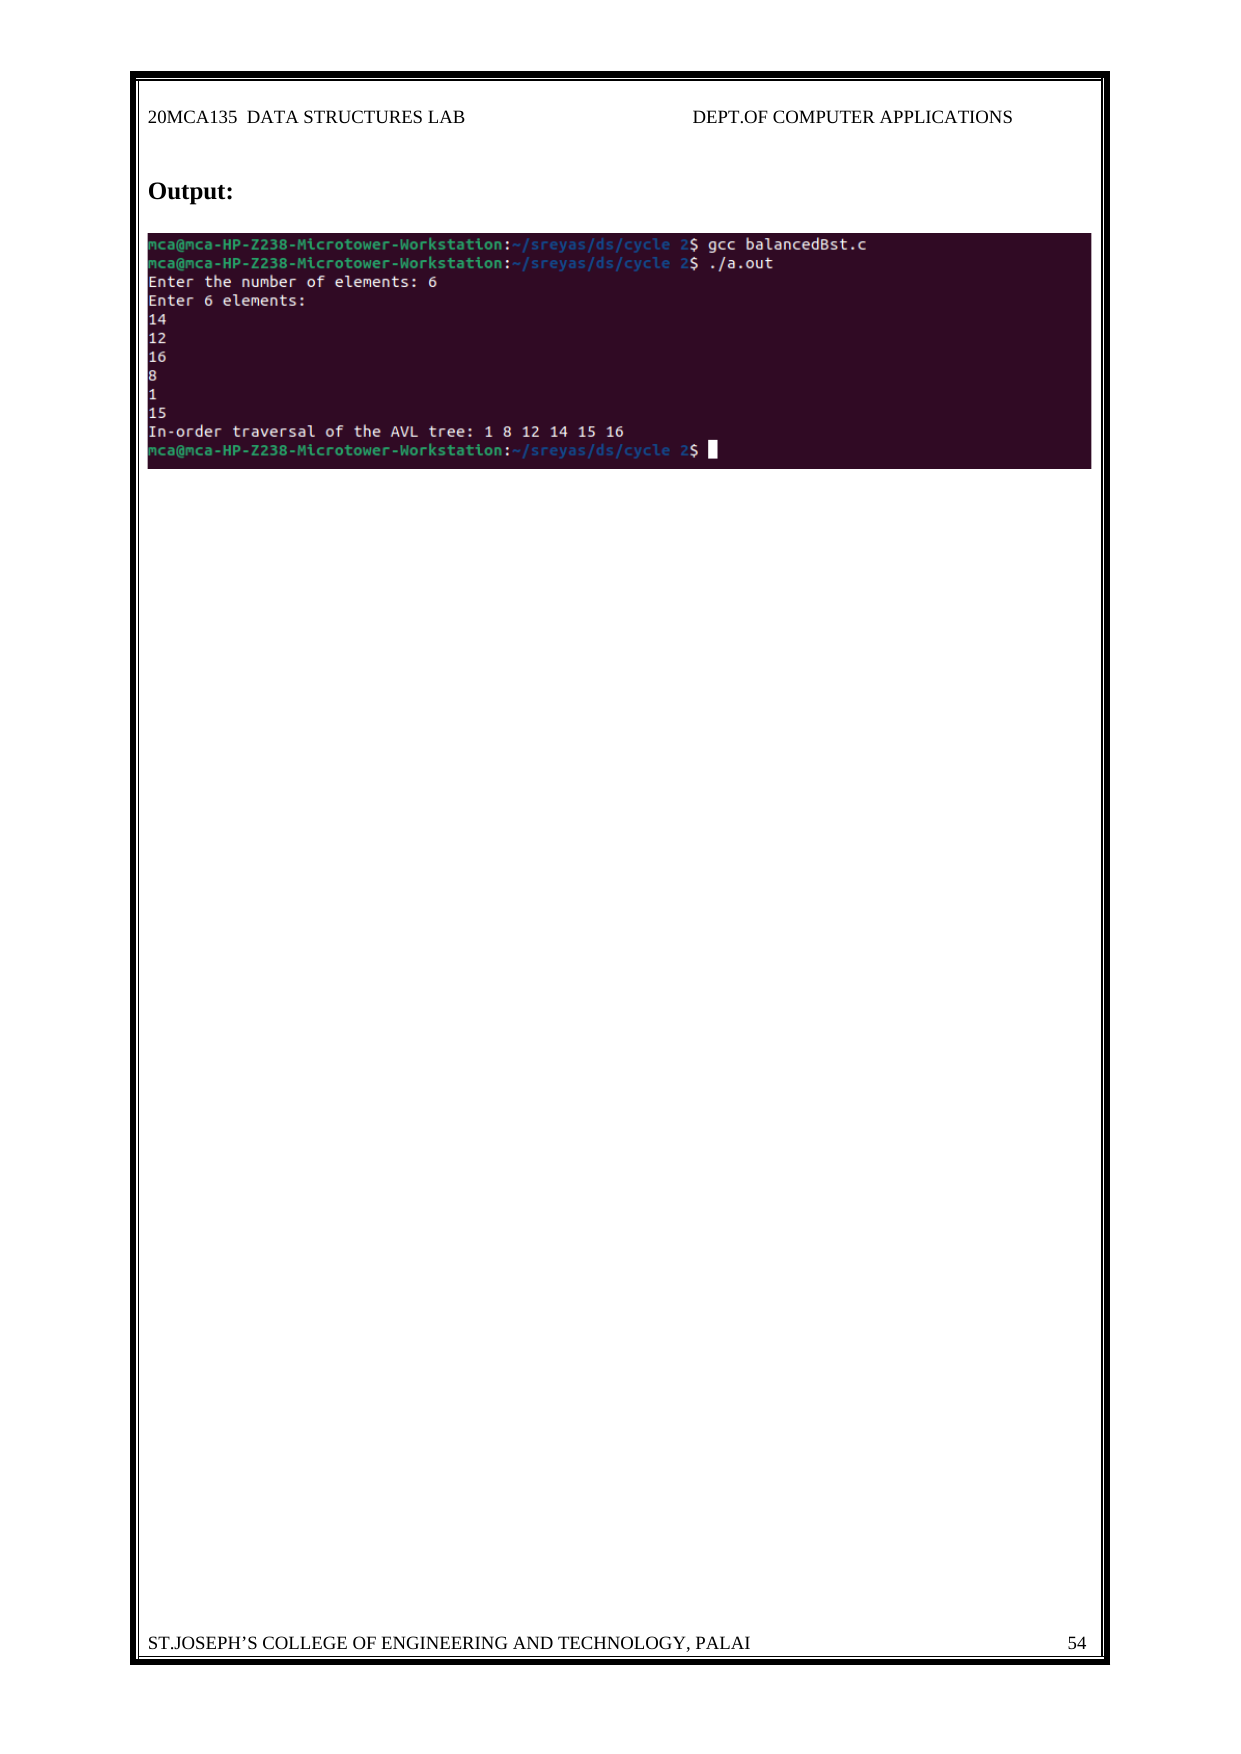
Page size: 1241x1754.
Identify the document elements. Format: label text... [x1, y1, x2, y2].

picture [147, 233, 1092, 469]
text Output: [148, 176, 1093, 205]
